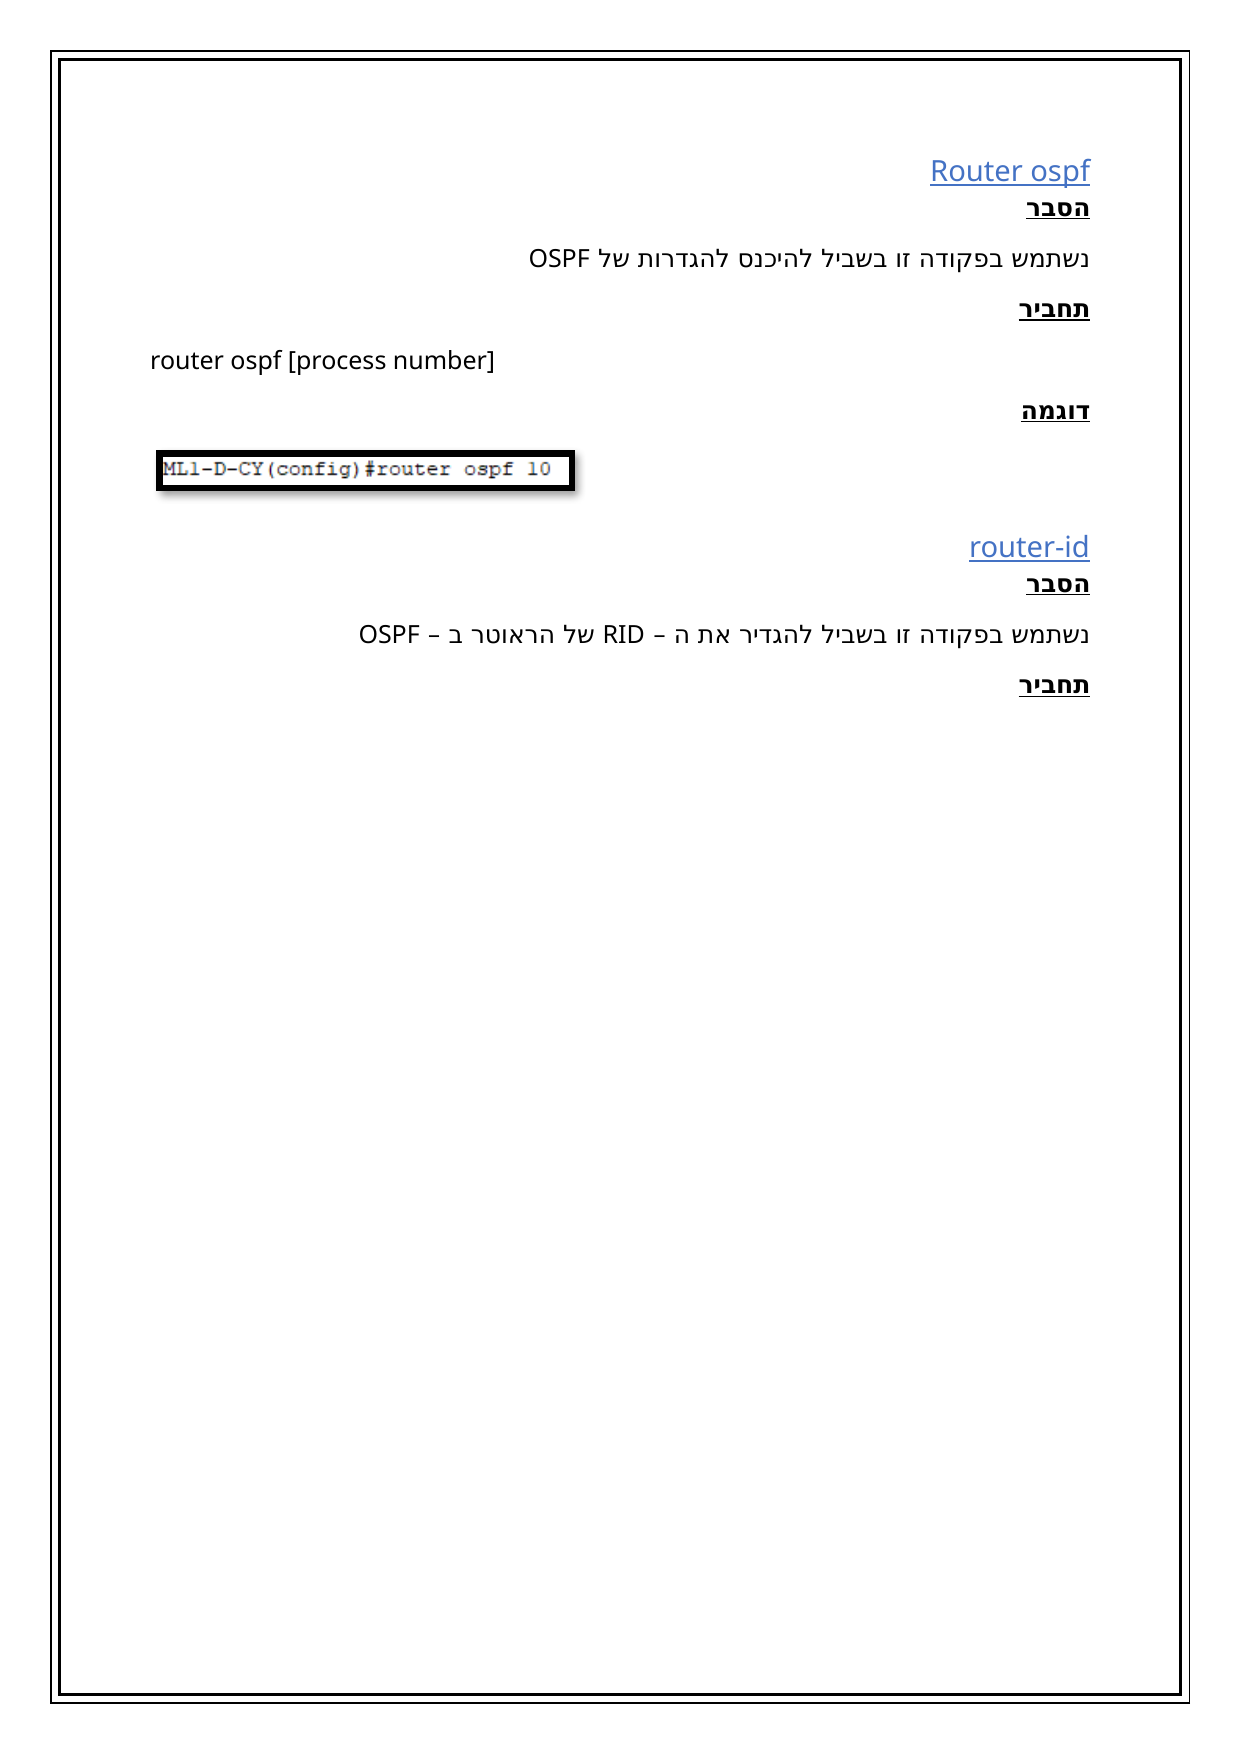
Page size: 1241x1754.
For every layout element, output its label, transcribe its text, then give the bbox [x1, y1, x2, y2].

text הסבר [150, 569, 1090, 598]
text תחביר [150, 670, 1090, 699]
text תחביר [150, 294, 1090, 323]
text נשתמש בפקודה זו בשביל להגדיר את ה – RID של הראוטר ב – OSPF [150, 617, 1090, 651]
text דוגמה [150, 396, 1090, 425]
text router ospf [process number] [150, 342, 1090, 377]
subtitle Router ospf [150, 150, 1090, 190]
subtitle router-id [150, 526, 1090, 566]
picture [163, 457, 569, 485]
text נשתמש בפקודה זו בשביל להיכנס להגדרות של OSPF [150, 241, 1090, 275]
text הסבר [150, 193, 1090, 222]
